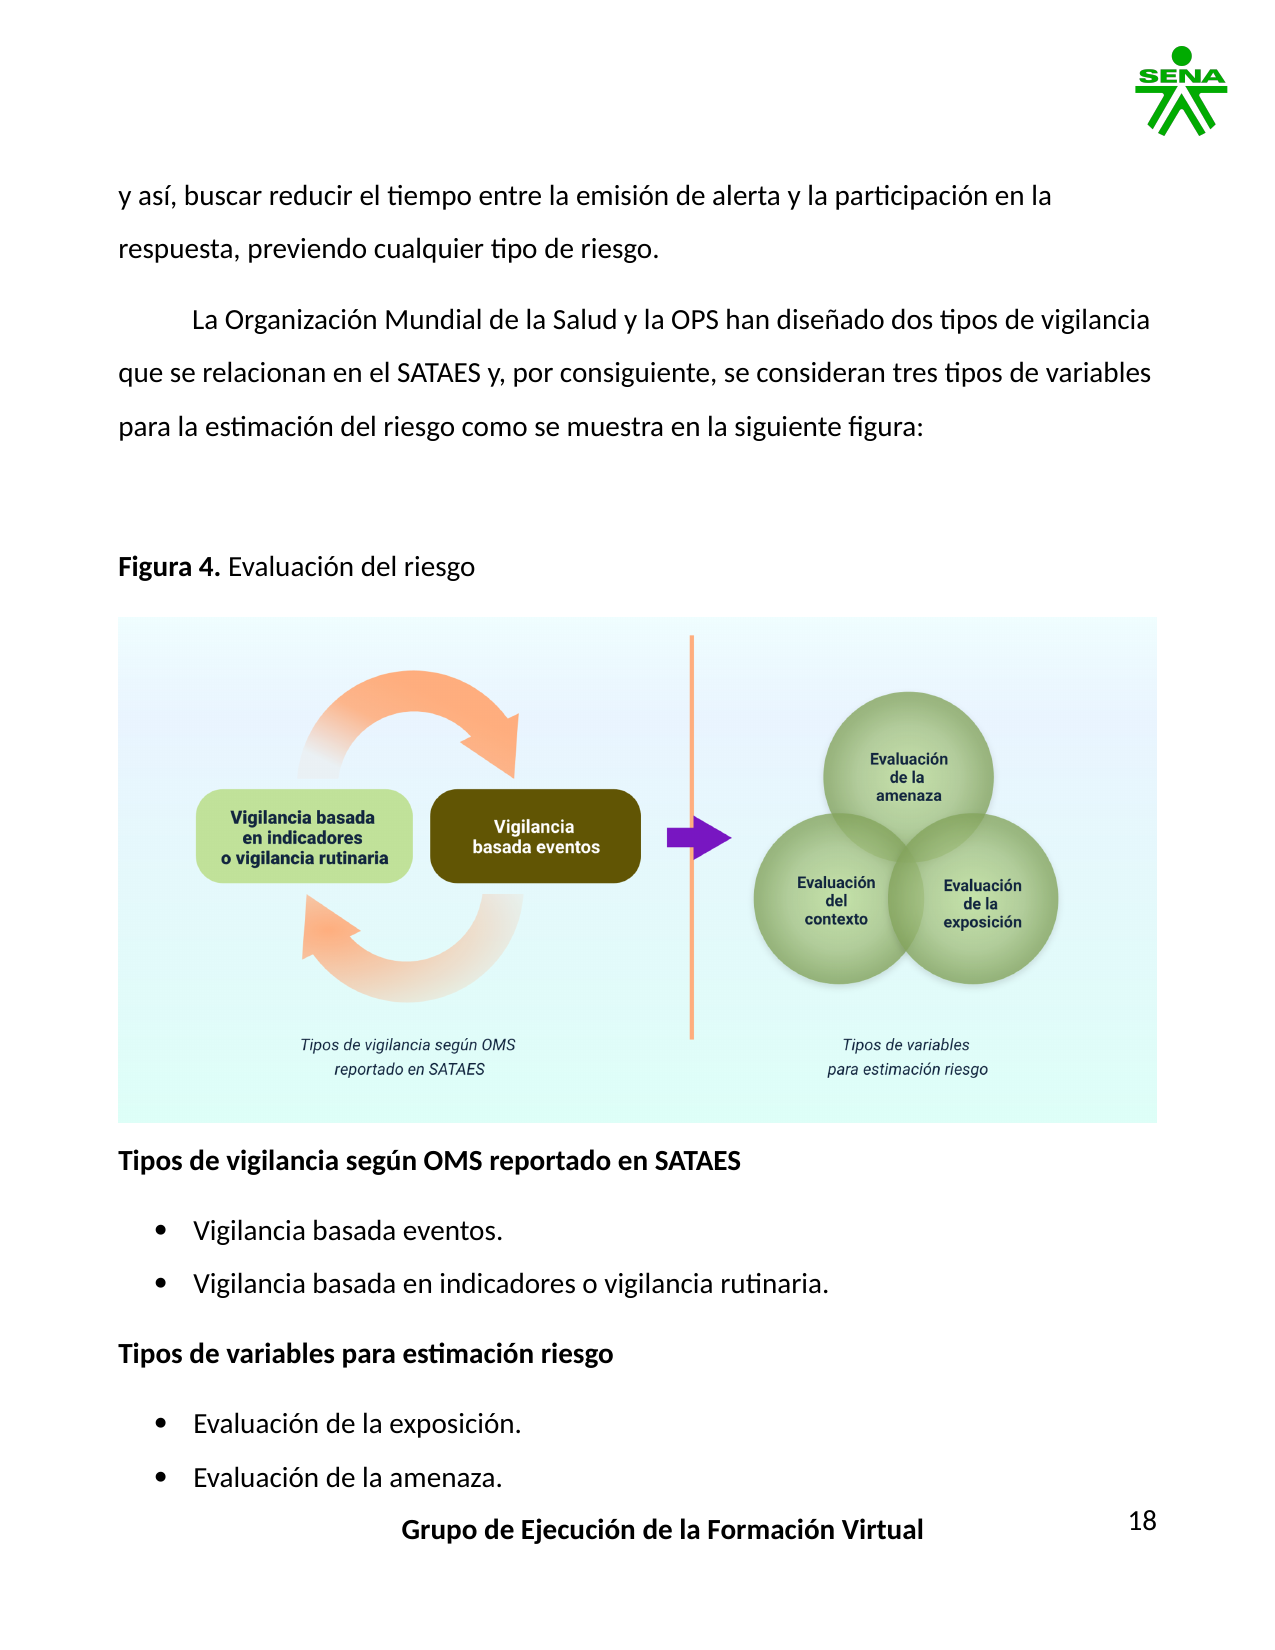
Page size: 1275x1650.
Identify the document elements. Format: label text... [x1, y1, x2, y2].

text Tipos de vigilancia según OMS reportado en SATAES [118, 1142, 1157, 1177]
list Vigilancia basada en indicadores o vigilancia rutinaria. [156, 1265, 1157, 1301]
list Vigilancia basada eventos. [156, 1212, 1157, 1247]
text Figura 4. Evaluación del riesgo [118, 548, 1157, 583]
picture [1135, 46, 1228, 136]
list Evaluación de la exposición. [156, 1405, 1157, 1441]
picture [118, 617, 1157, 1123]
text La Organización Mundial de la Salud y la OPS han diseñado dos tipos de vigilancia que se relacionan en el SATAES y, por consiguiente, se consideran tres tipos de variables para la estimación del riesgo como se muestra en la siguiente figura: [118, 301, 1157, 443]
list Evaluación de la amenaza. [156, 1459, 1157, 1494]
text Tipos de variables para estimación riesgo [118, 1335, 1157, 1371]
